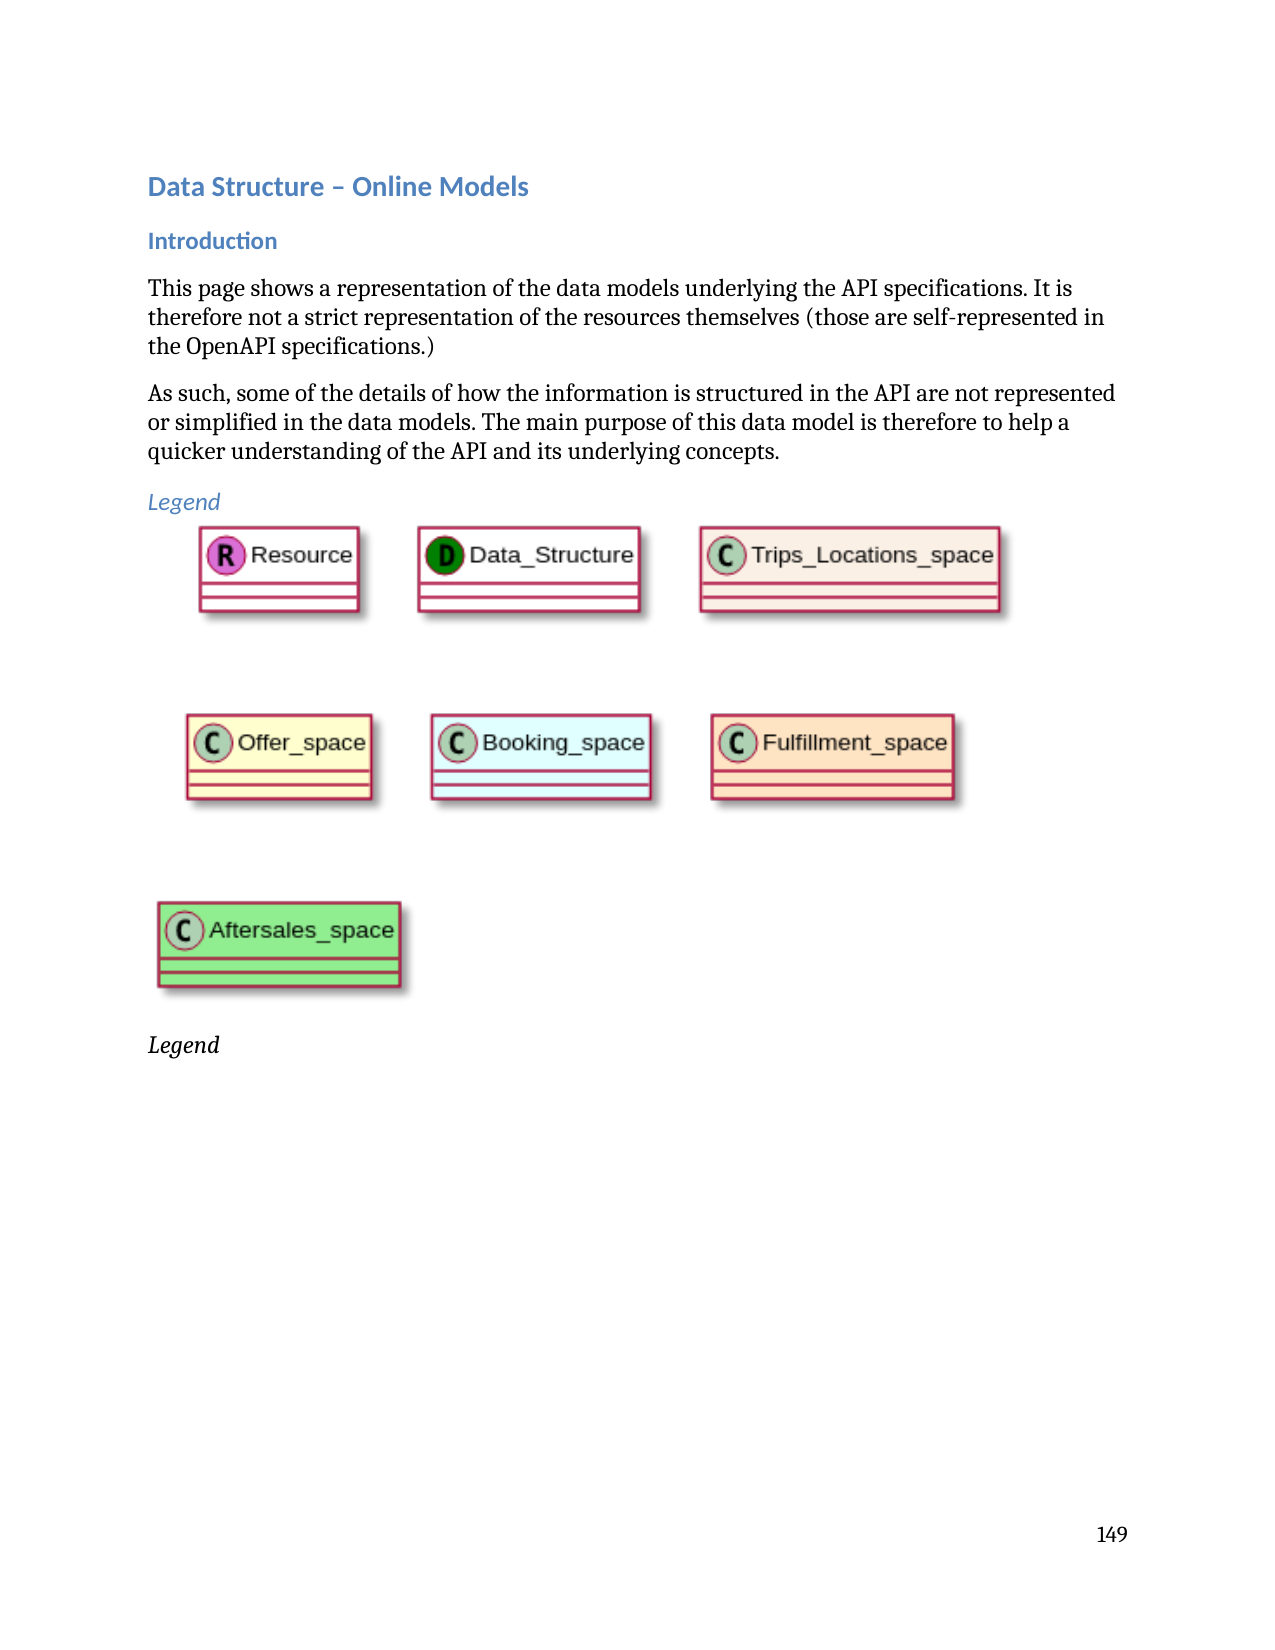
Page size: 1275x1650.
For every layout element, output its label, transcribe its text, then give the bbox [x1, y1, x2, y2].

text Legend [148, 1031, 1127, 1060]
text This page shows a representation of the data models underlying the API specifications. It is therefore not a strict representation of the resources themselves (those are self-represented in the OpenAPI specifications.) [148, 274, 1127, 360]
subtitle Introduction [148, 225, 1127, 255]
picture [147, 516, 1023, 1011]
text As such, some of the details of how the information is structured in the API are not represented or simplified in the data models. The main purpose of this data model is therefore to help a quicker understanding of the API and its underlying concepts. [148, 379, 1127, 465]
subtitle Data Structure – Online Models [148, 168, 1127, 204]
subtitle Legend [148, 486, 1127, 517]
